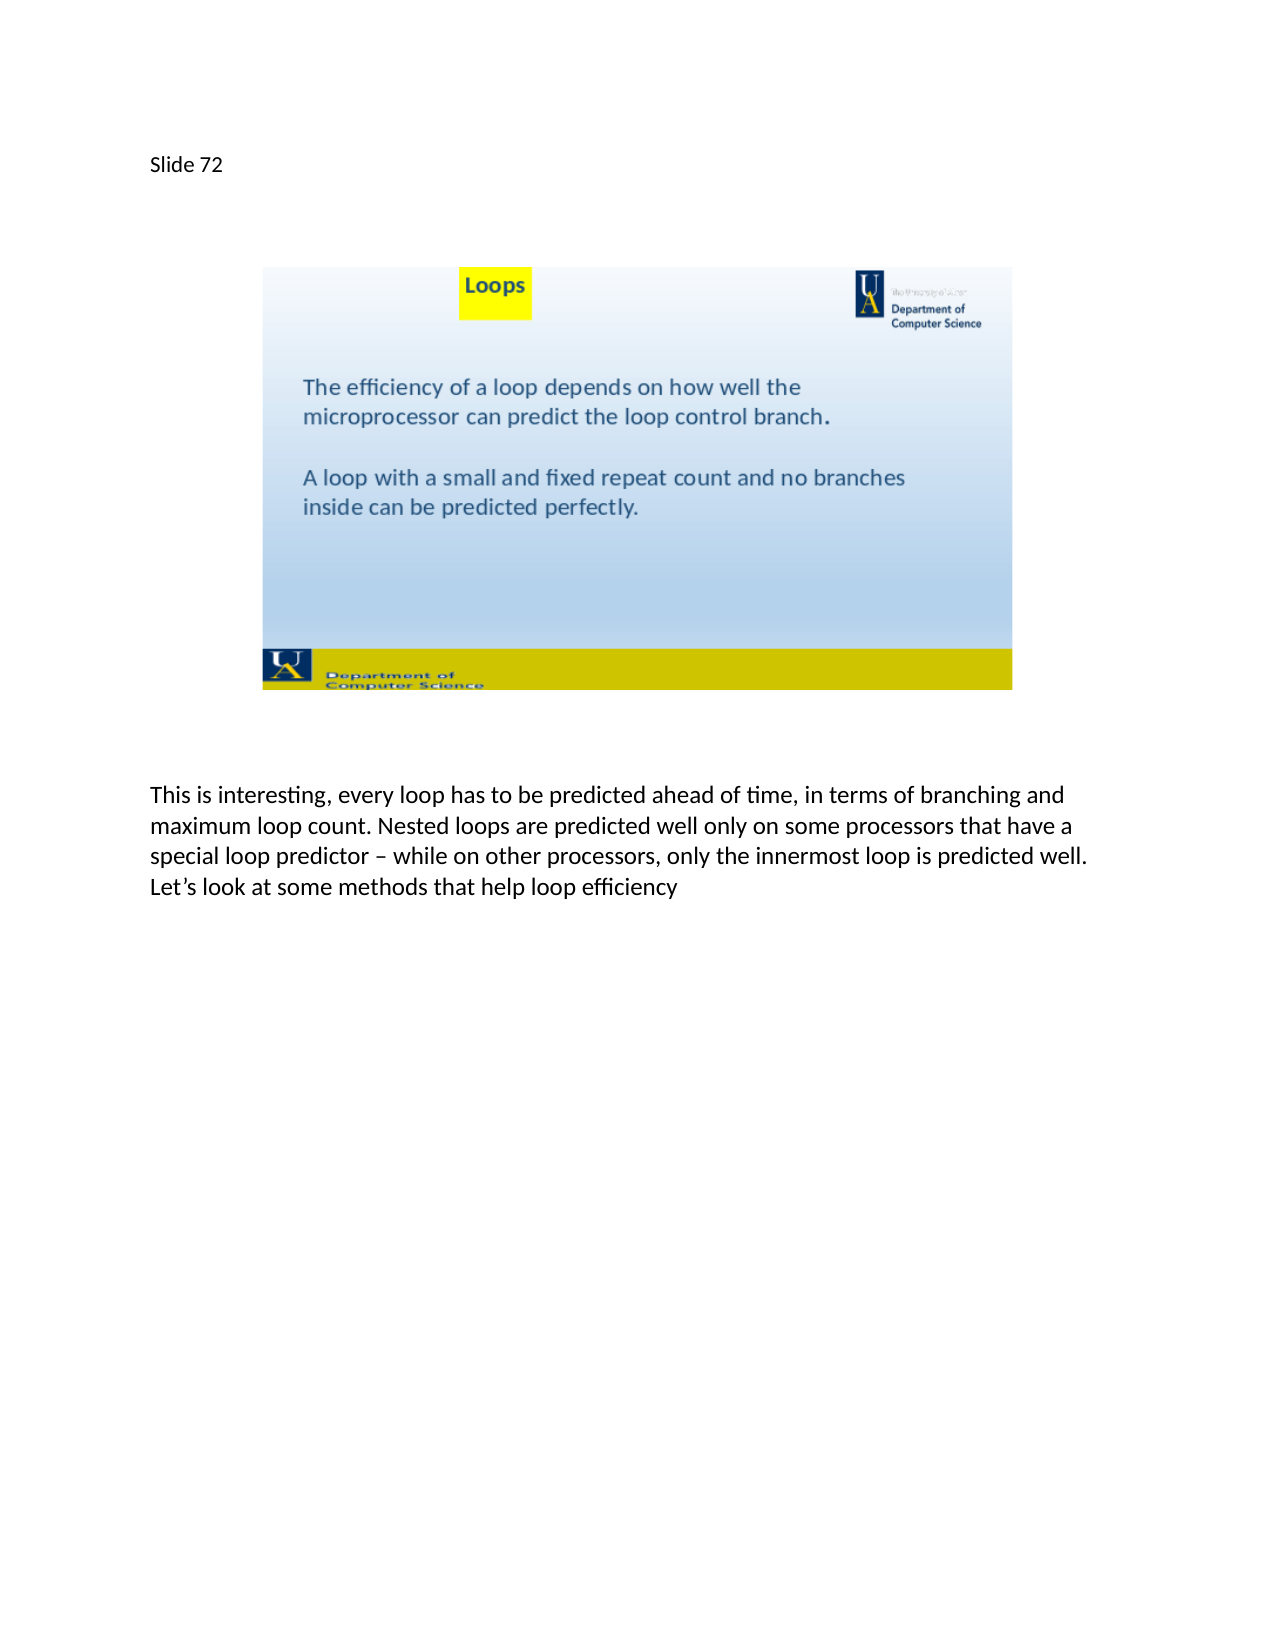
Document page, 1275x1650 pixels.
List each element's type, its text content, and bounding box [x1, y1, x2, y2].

text Slide 72 [150, 150, 1125, 178]
text This is interesting, every loop has to be predicted ahead of time, in terms of branching and maximum loop count. Nested loops are predicted well only on some processors that have a special loop predictor – while on other processors, only the innermost loop is predicted well. Let’s look at some methods that help loop efficiency [150, 779, 1125, 901]
